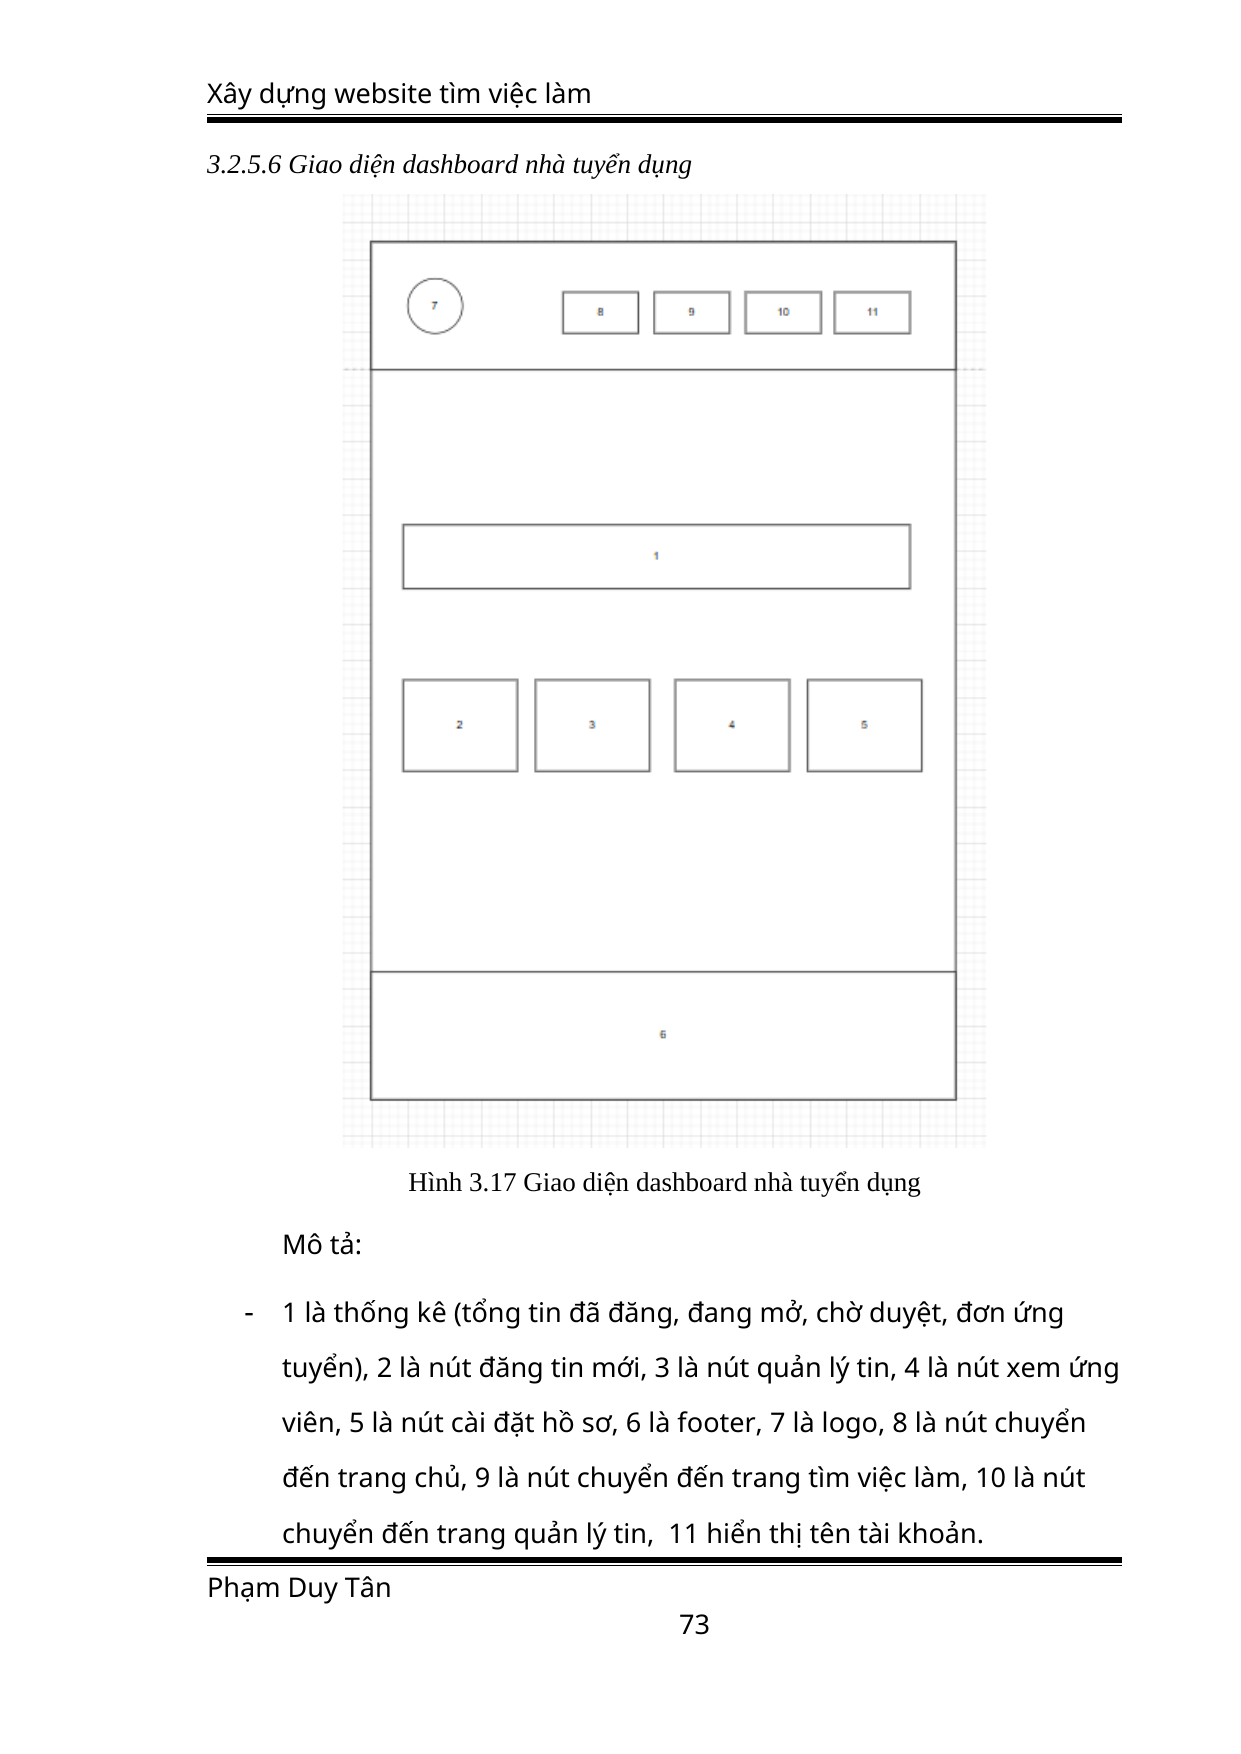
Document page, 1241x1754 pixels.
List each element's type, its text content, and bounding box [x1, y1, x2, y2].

picture [342, 194, 987, 1148]
text Mô tả: [207, 1225, 1122, 1262]
list 1 là thống kê (tổng tin đã đăng, đang mở, chờ duyệt, đơn ứng tuyển), 2 là nút đăng tin mới, 3 là nút quản lý tin, 4 là nút xem ứng viên, 5 là nút cài đặt hồ sơ, 6 là footer, 7 là logo, 8 là nút chuyển đến trang chủ, 9 là nút chuyển đến trang tìm việc làm, 10 là nút chuyển đến trang quản lý tin, 11 hiển thị tên tài khoản. [244, 1293, 1122, 1551]
subtitle Giao diện dashboard nhà tuyển dụng [207, 148, 1122, 179]
